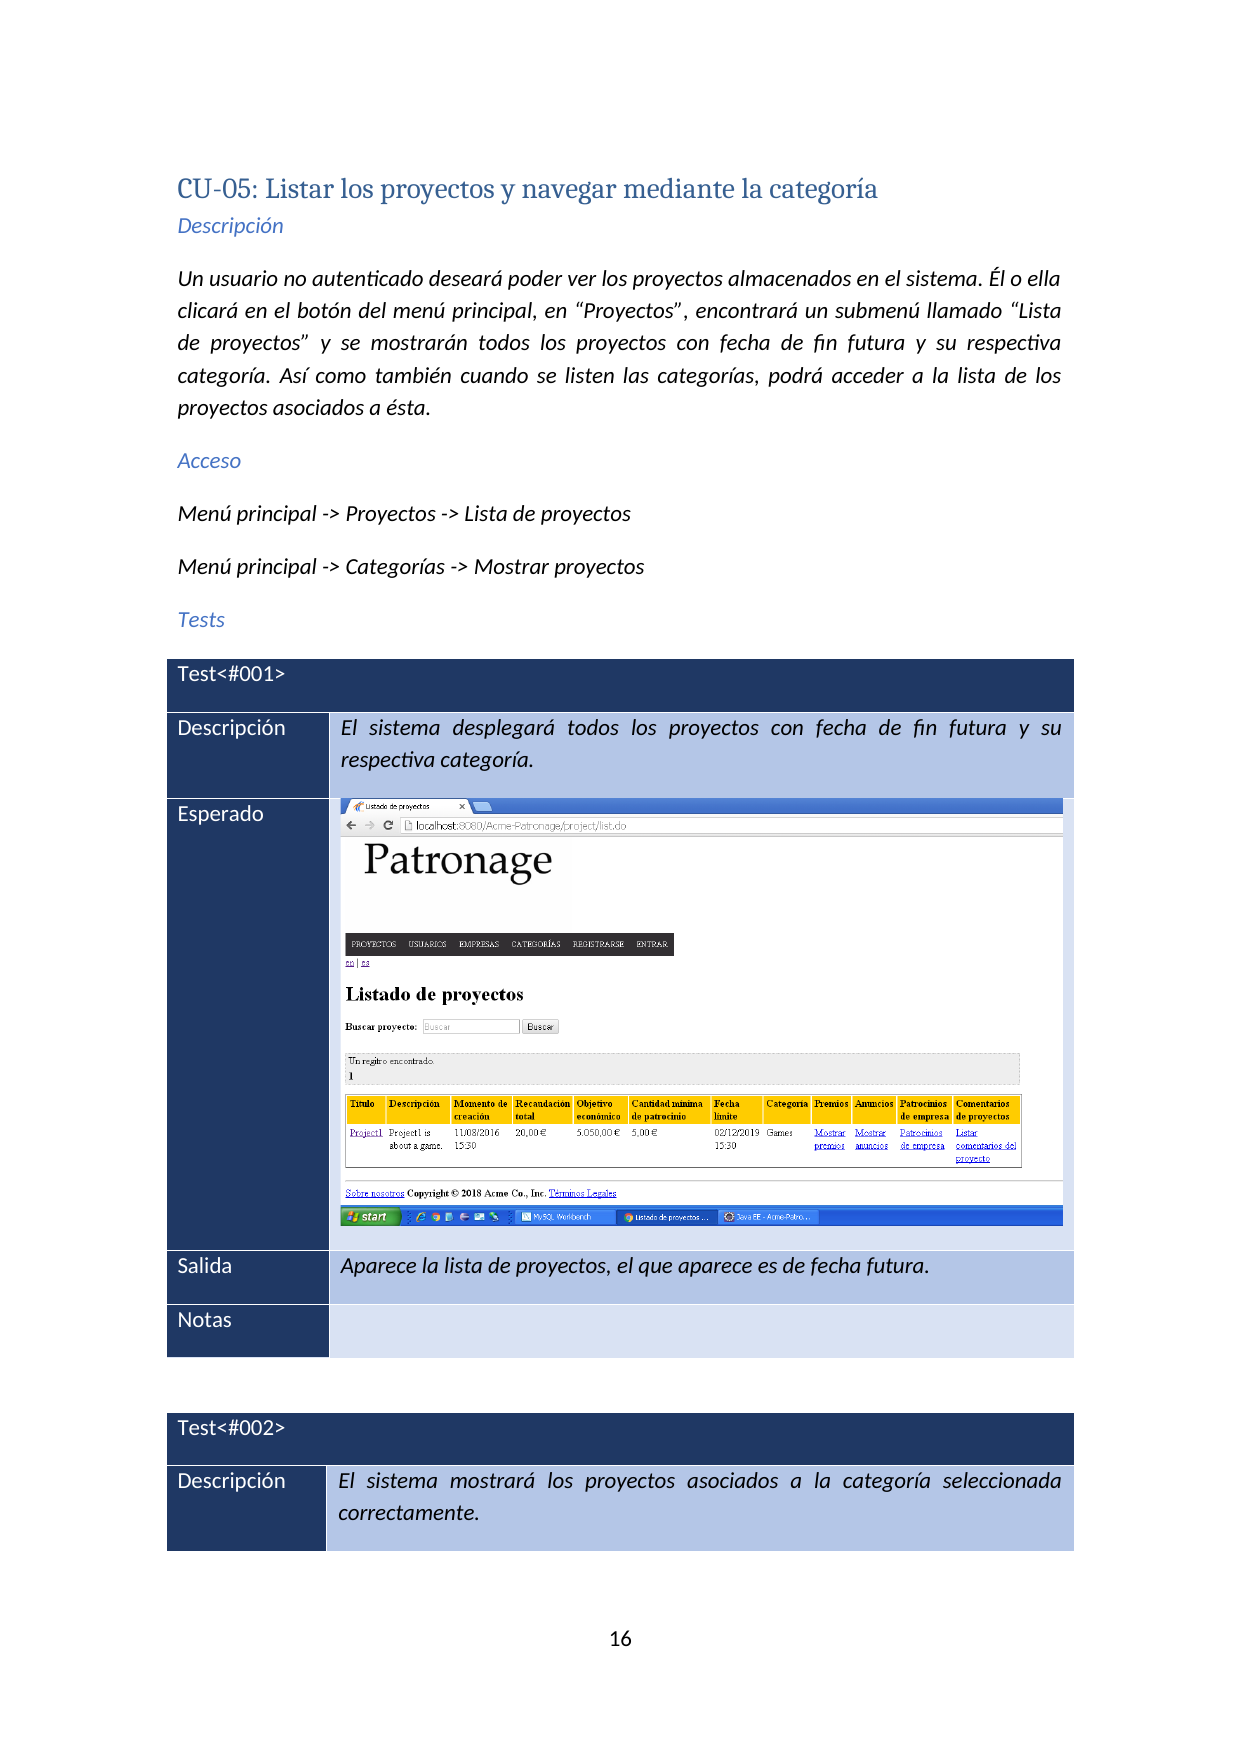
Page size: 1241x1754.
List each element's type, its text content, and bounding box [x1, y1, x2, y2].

text Acceso [177, 446, 1063, 474]
table_header Test<#002> [167, 1413, 1074, 1465]
table_cell El sistema mostrará los proyectos asociados a la categoría seleccionada correctamente. [327, 1466, 1074, 1551]
table_cell Descripción [167, 713, 329, 798]
table_header Test<#001> [167, 659, 1074, 712]
picture [340, 798, 1063, 1226]
text Un usuario no autenticado deseará poder ver los proyectos almacenados en el sistema. Él o ella clicará en el botón del menú principal, en “Proyectos”, encontrará un submenú llamado “Lista de proyectos” y se mostrarán todos los proyectos con fecha de fin futura y su respectiva categoría. Así como también cuando se listen las categorías, podrá acceder a la lista de los proyectos asociados a ésta. [177, 264, 1063, 421]
table_cell El sistema desplegará todos los proyectos con fecha de fin futura y su respectiva categoría. [330, 713, 1074, 798]
table_cell [330, 1305, 1074, 1357]
table_cell Salida [167, 1251, 329, 1304]
text Menú principal -> Proyectos -> Lista de proyectos [177, 499, 1063, 527]
table_cell Notas [167, 1305, 329, 1357]
table_cell [330, 799, 1074, 1250]
table_cell Aparece la lista de proyectos, el que aparece es de fecha futura. [330, 1251, 1074, 1304]
text CU-05: Listar los proyectos y navegar mediante la categoría [177, 173, 1063, 206]
table_cell Descripción [167, 1466, 326, 1551]
text Menú principal -> Categorías -> Mostrar proyectos [177, 552, 1063, 580]
text Descripción [177, 211, 1063, 239]
text Tests [177, 605, 1063, 633]
table_cell Esperado [167, 799, 329, 1250]
